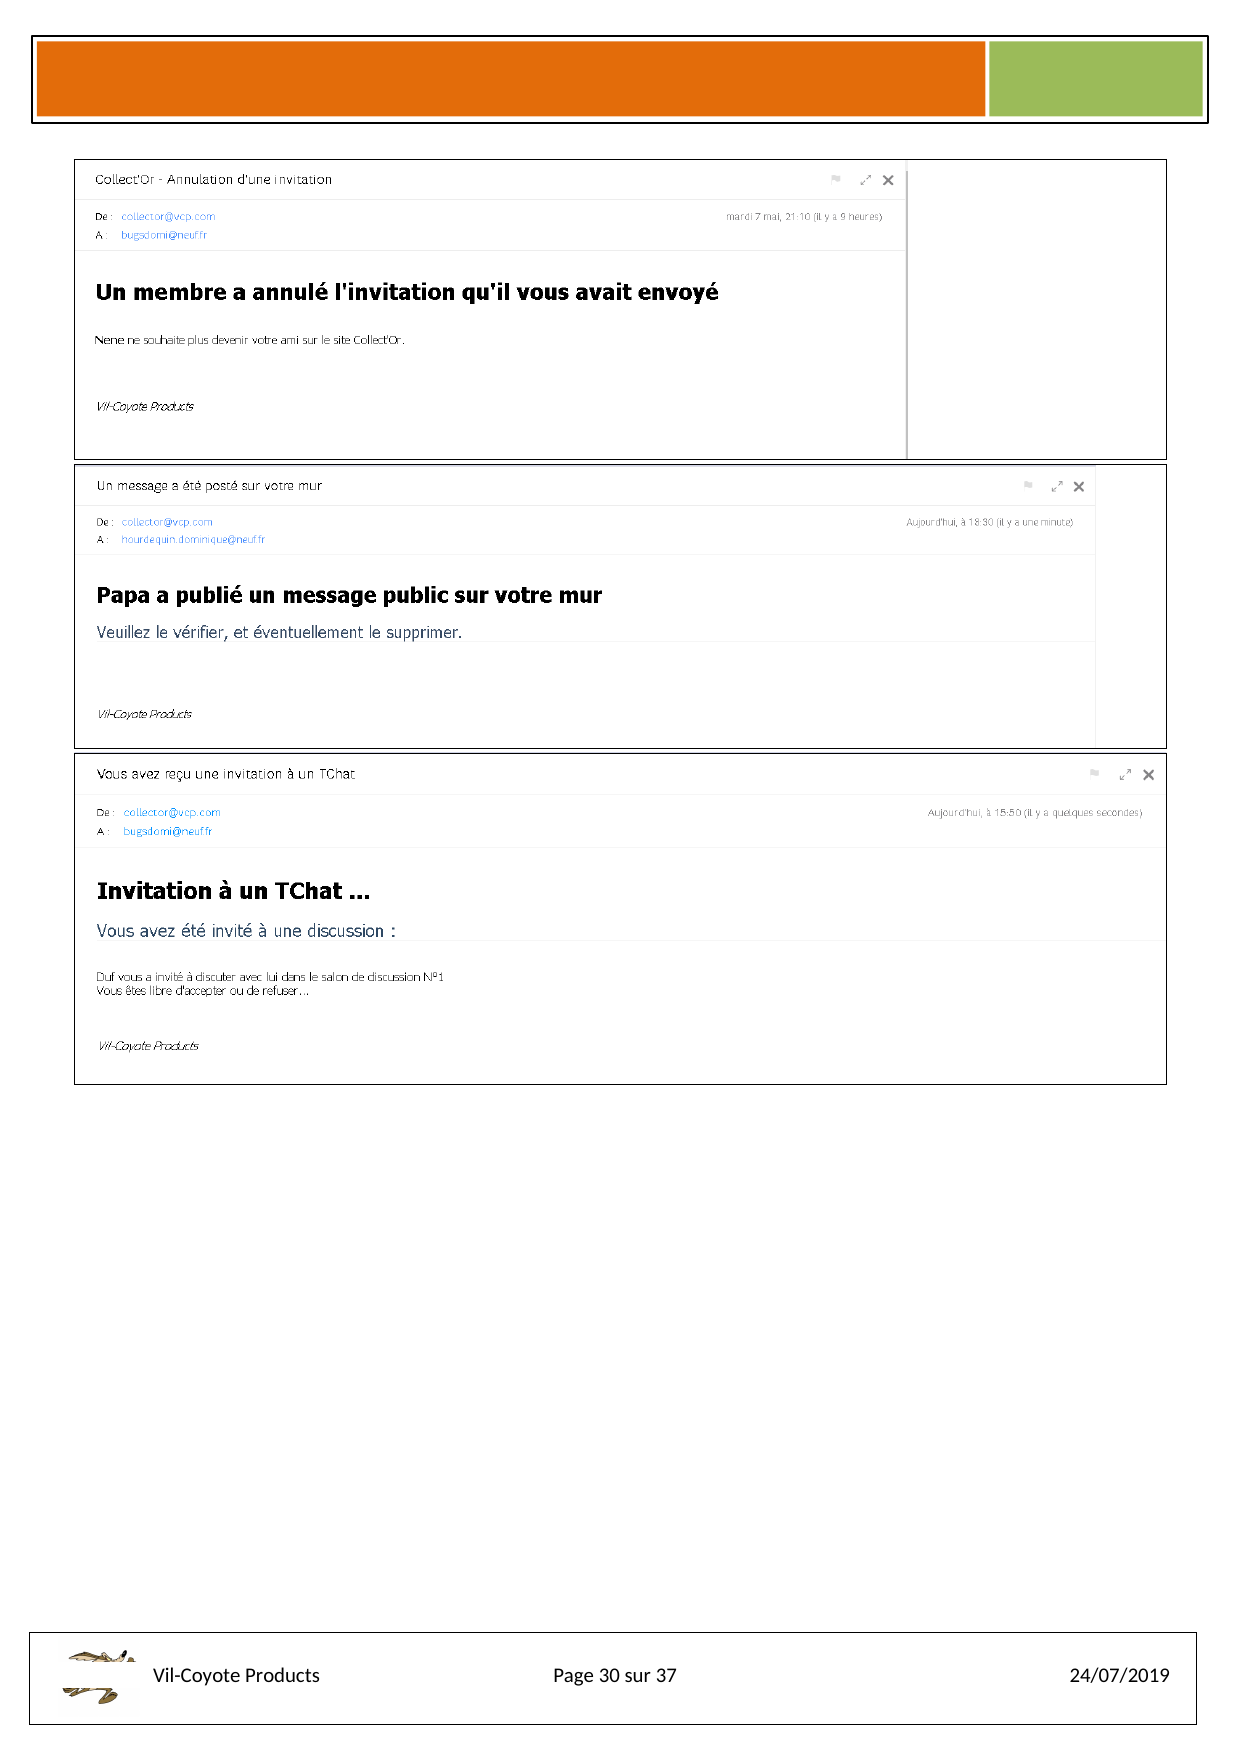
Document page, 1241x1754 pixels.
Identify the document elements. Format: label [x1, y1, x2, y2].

picture [75, 160, 908, 459]
picture [58, 1688, 140, 1717]
picture [58, 1636, 140, 1662]
picture [75, 754, 1166, 1084]
picture [75, 465, 1096, 748]
